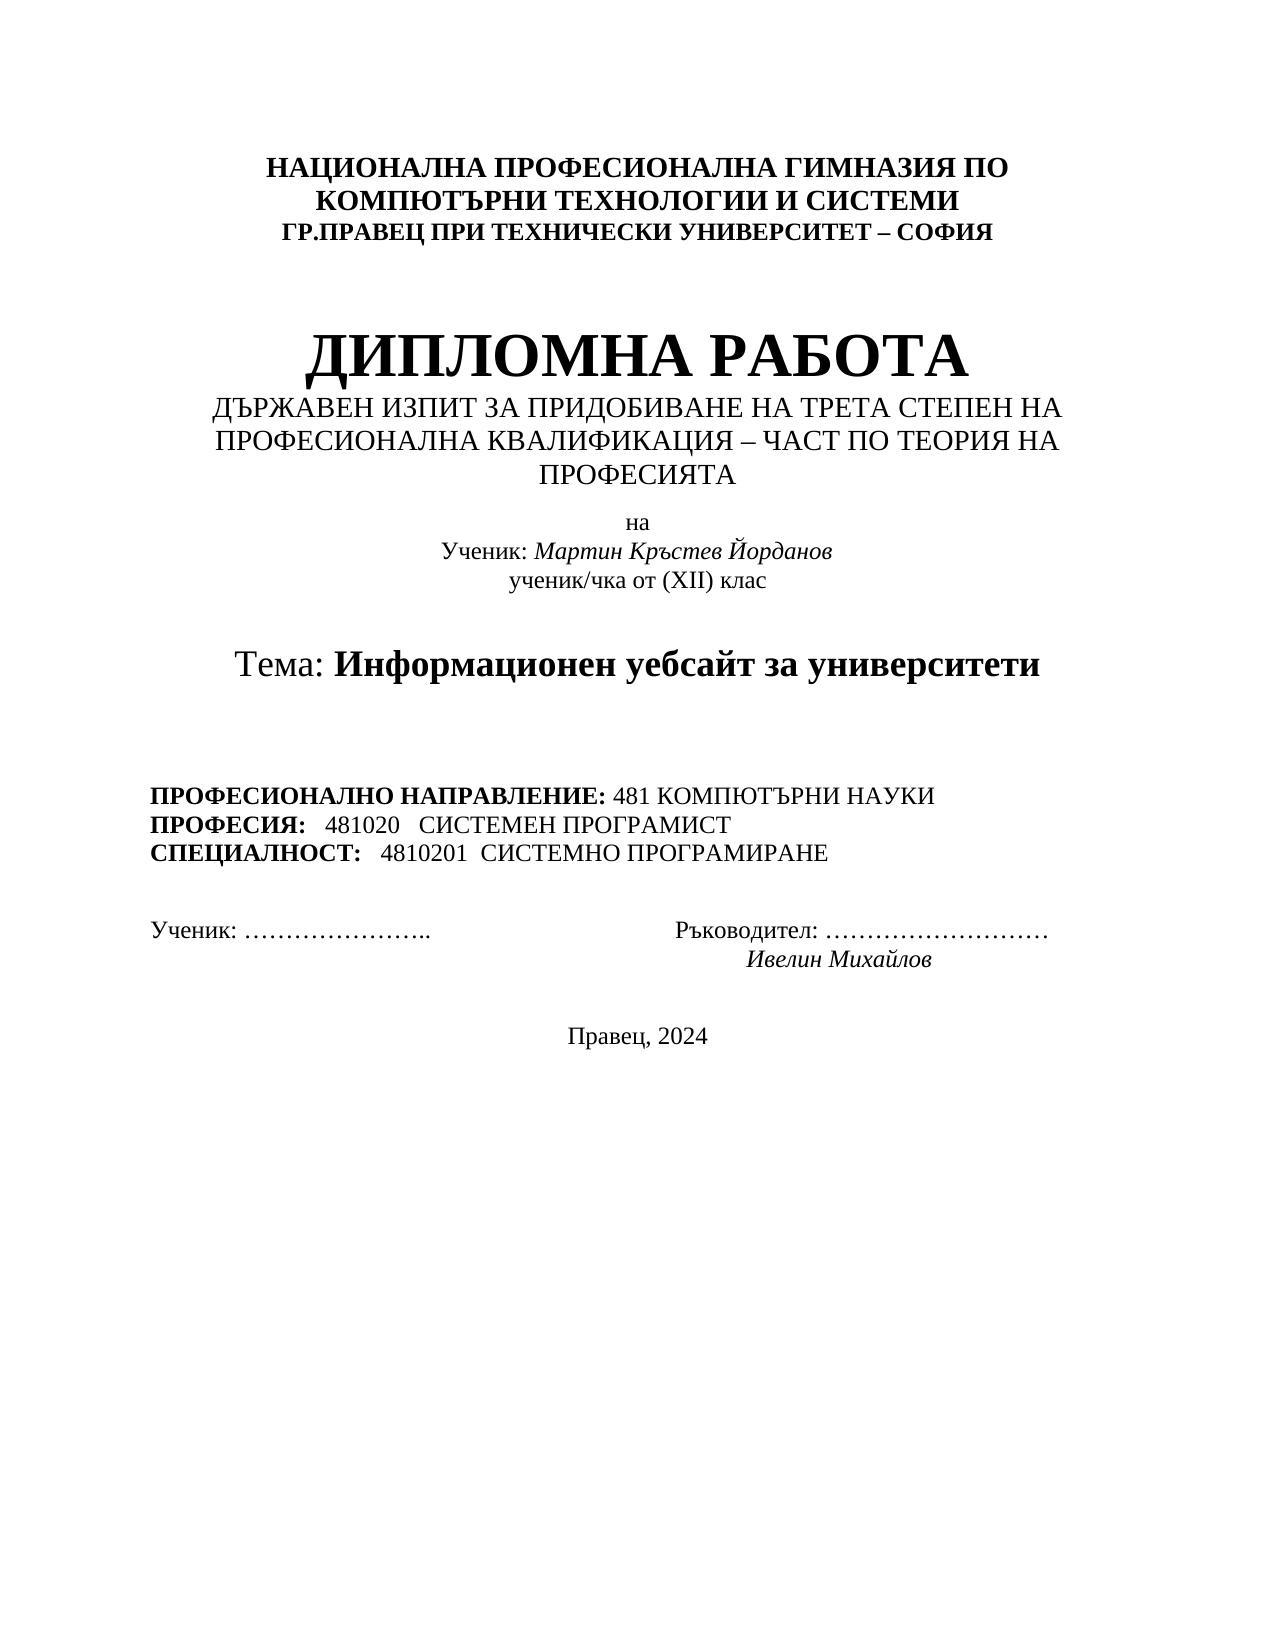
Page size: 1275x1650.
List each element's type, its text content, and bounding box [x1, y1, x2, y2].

text Ивелин Михайлов [740, 944, 1125, 973]
text ПРОФЕСИОНАЛНО НАПРАВЛЕНИЕ: 481 КОМПЮТЪРНИ НАУКИ [150, 781, 1125, 810]
text НАЦИОНАЛНА ПРОФЕСИОНАЛНА ГИМНАЗИЯ ПО КОМПЮТЪРНИ ТЕХНОЛОГИИ И СИСТЕМИ [150, 150, 1125, 217]
text ПРОФЕСИЯ: 481020 СИСТЕМЕН ПРОГРАМИСТ [150, 810, 1125, 838]
text Тема: Информационен уебсайт за университети [150, 642, 1125, 685]
text ДЪРЖАВЕН ИЗПИТ ЗА ПРИДОБИВАНЕ НА ТРЕТА СТЕПЕН НА ПРОФЕСИОНАЛНА КВАЛИФИКАЦИЯ – ЧАСТ ПО ТЕОРИЯ НА ПРОФЕСИЯТА [150, 390, 1125, 491]
text ученик/чка от (XII) клас [150, 565, 1125, 593]
text на [150, 507, 1125, 536]
text Ученик: Мартин Кръстев Йорданов [150, 536, 1125, 565]
text СПЕЦИАЛНОСТ: 4810201 СИСТЕМНО ПРОГРАМИРАНЕ [150, 838, 1125, 867]
text ДИПЛОМНА РАБОТА [150, 318, 1125, 390]
text Ученик: ………………….. Ръководител: ……………………… [150, 915, 1125, 944]
text ГР.ПРАВЕЦ ПРИ ТЕХНИЧЕСКИ УНИВЕРСИТЕТ – СОФИЯ [150, 217, 1125, 246]
text Правец, 2024 [150, 1021, 1125, 1050]
